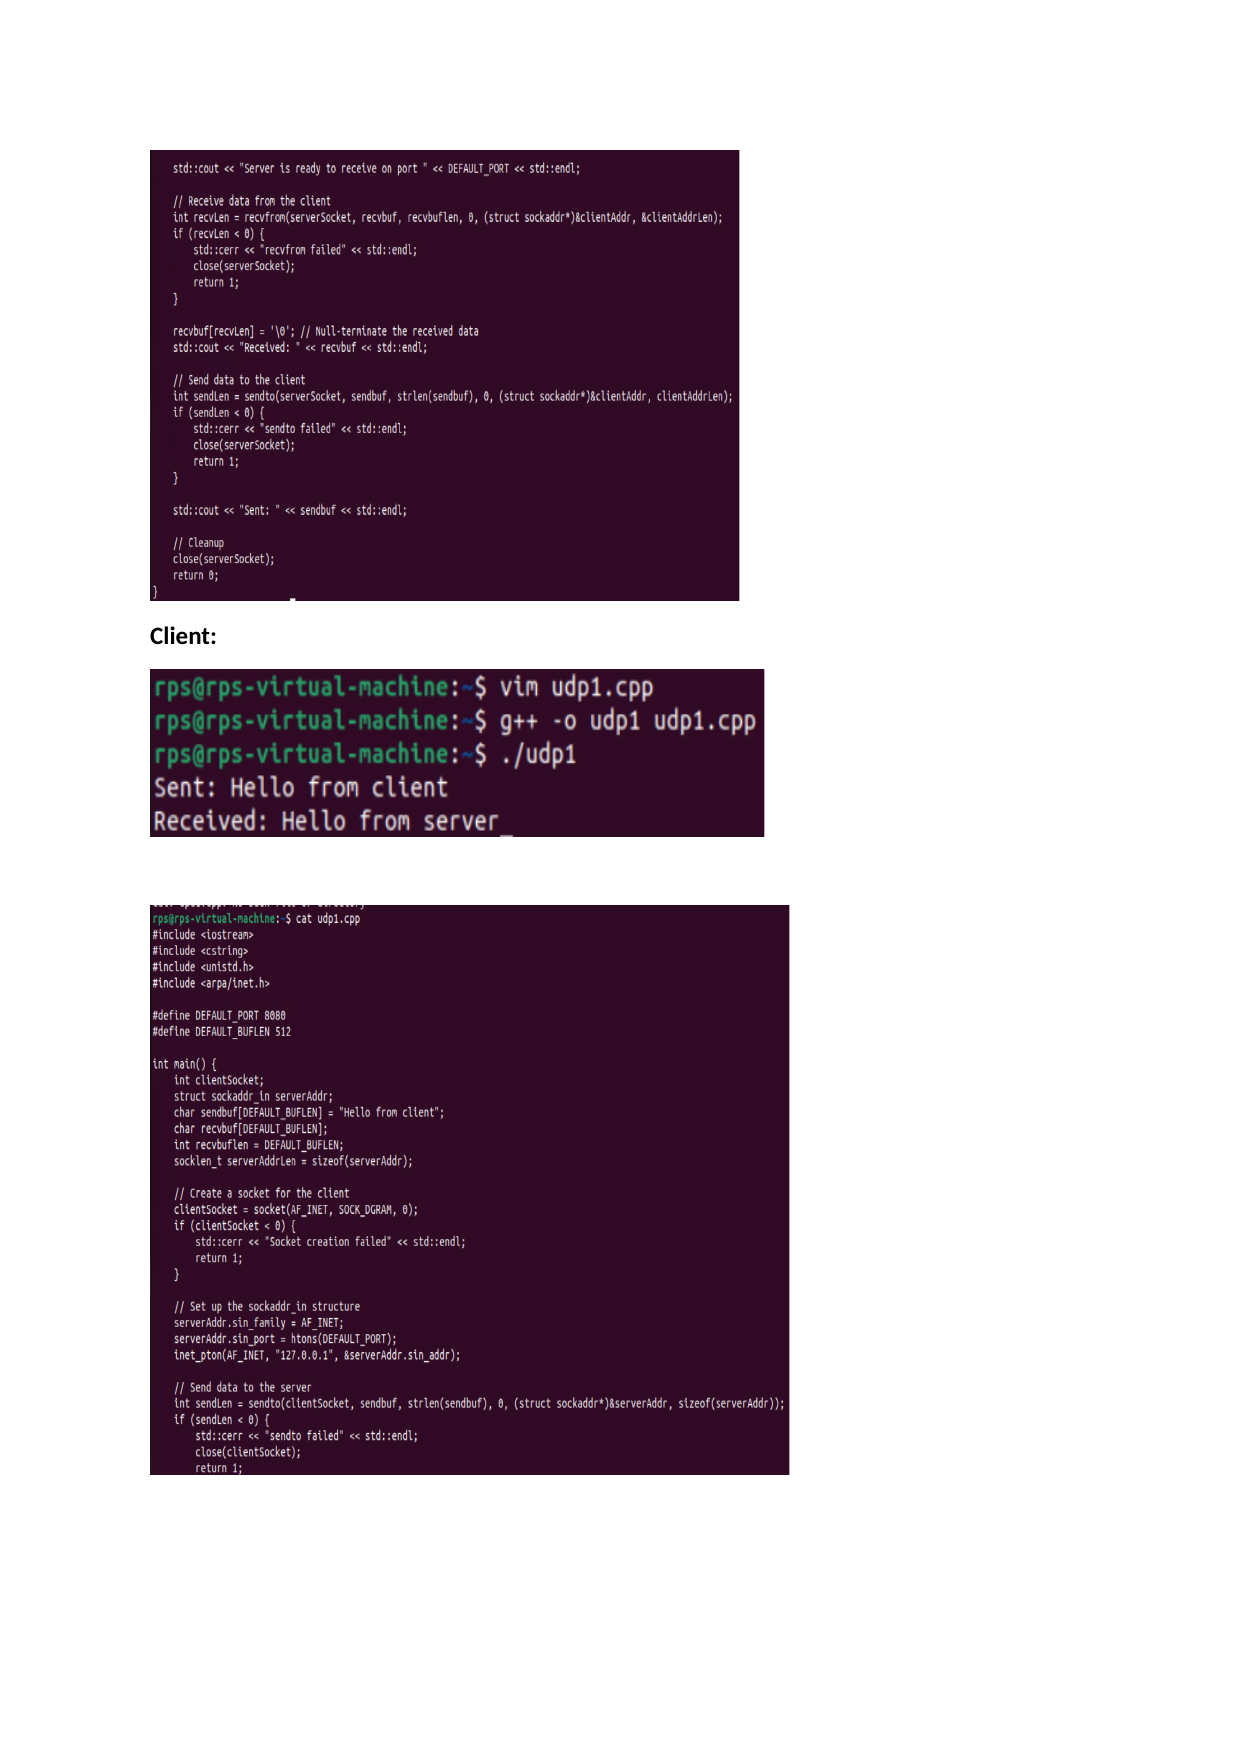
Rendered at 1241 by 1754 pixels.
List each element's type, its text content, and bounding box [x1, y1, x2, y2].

picture [150, 669, 765, 837]
text Client: [150, 620, 1090, 650]
picture [150, 150, 740, 601]
picture [150, 905, 790, 1475]
